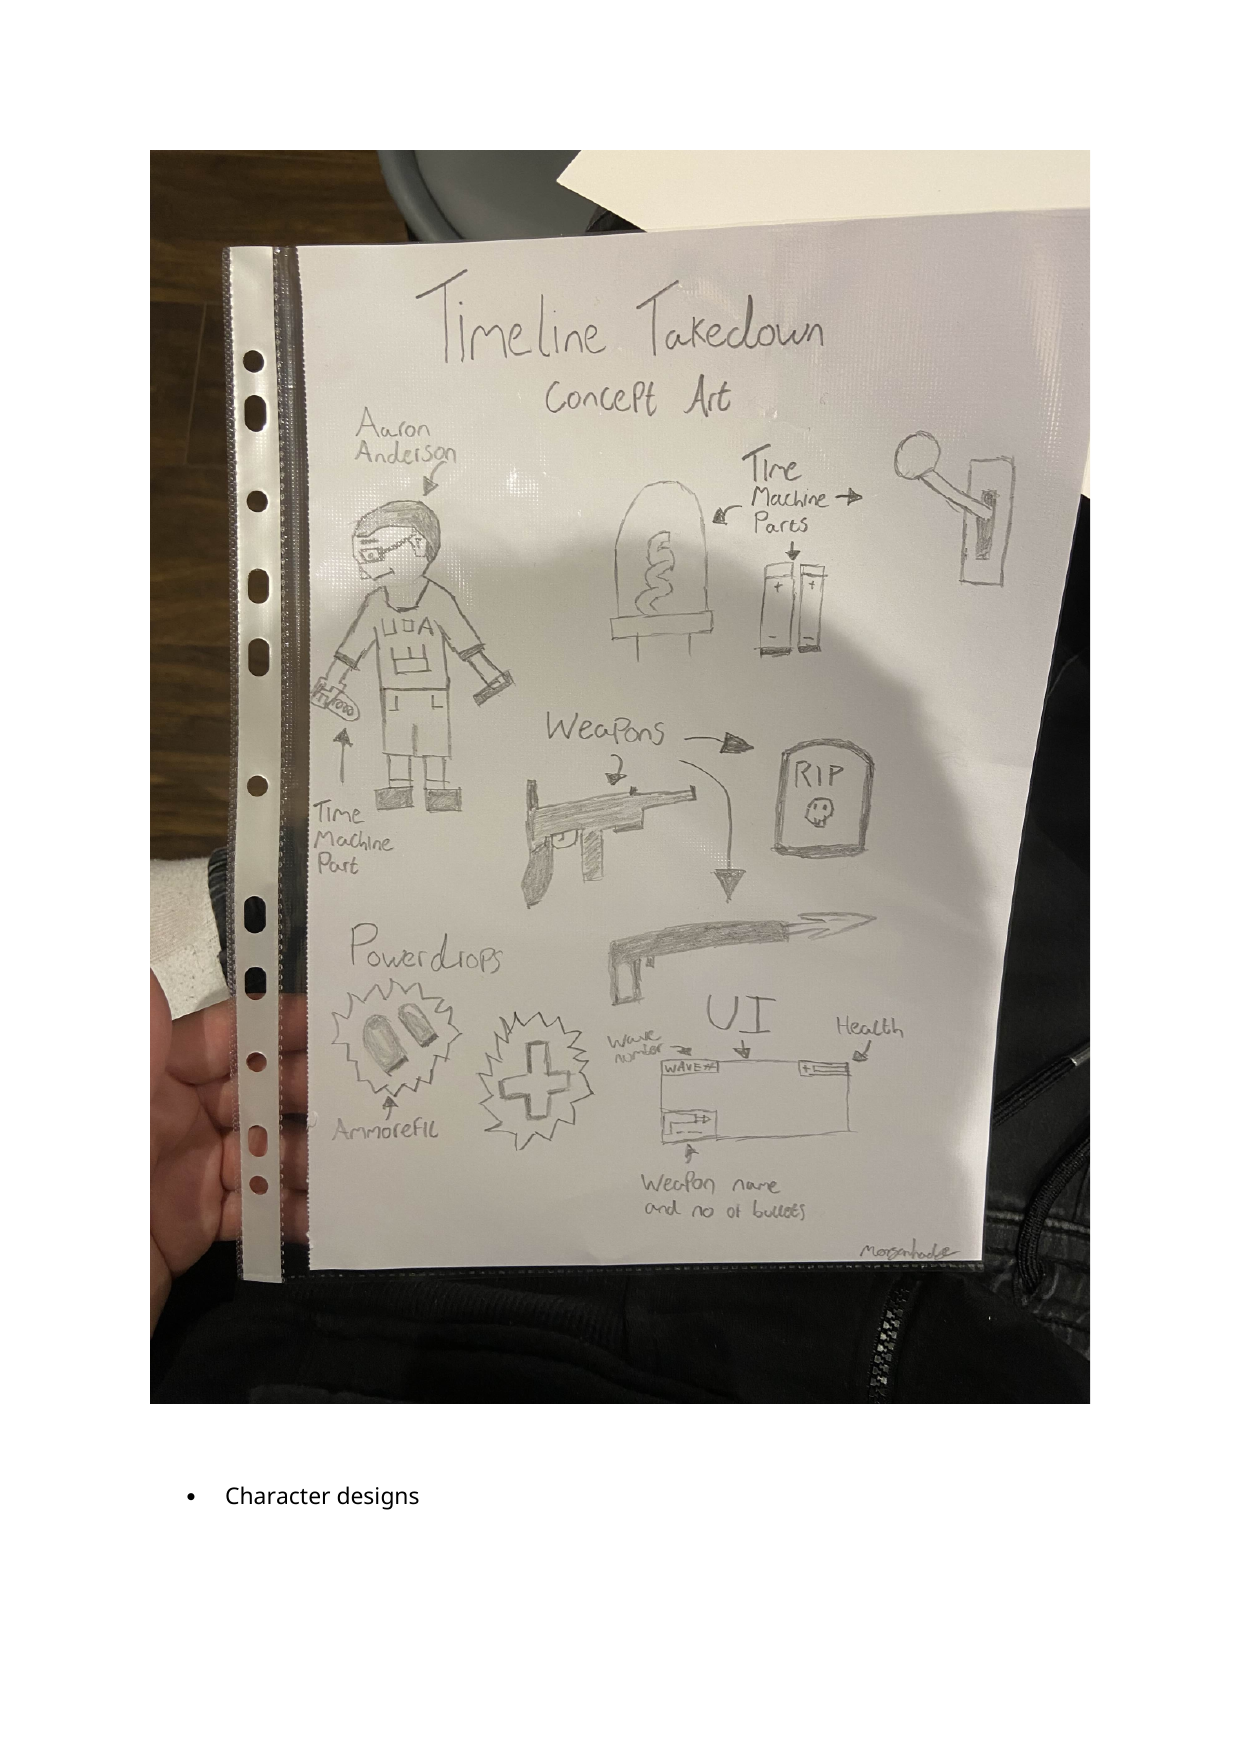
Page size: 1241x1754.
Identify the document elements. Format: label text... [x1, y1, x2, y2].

list Character designs [187, 1480, 1090, 1511]
picture [150, 150, 1091, 1404]
